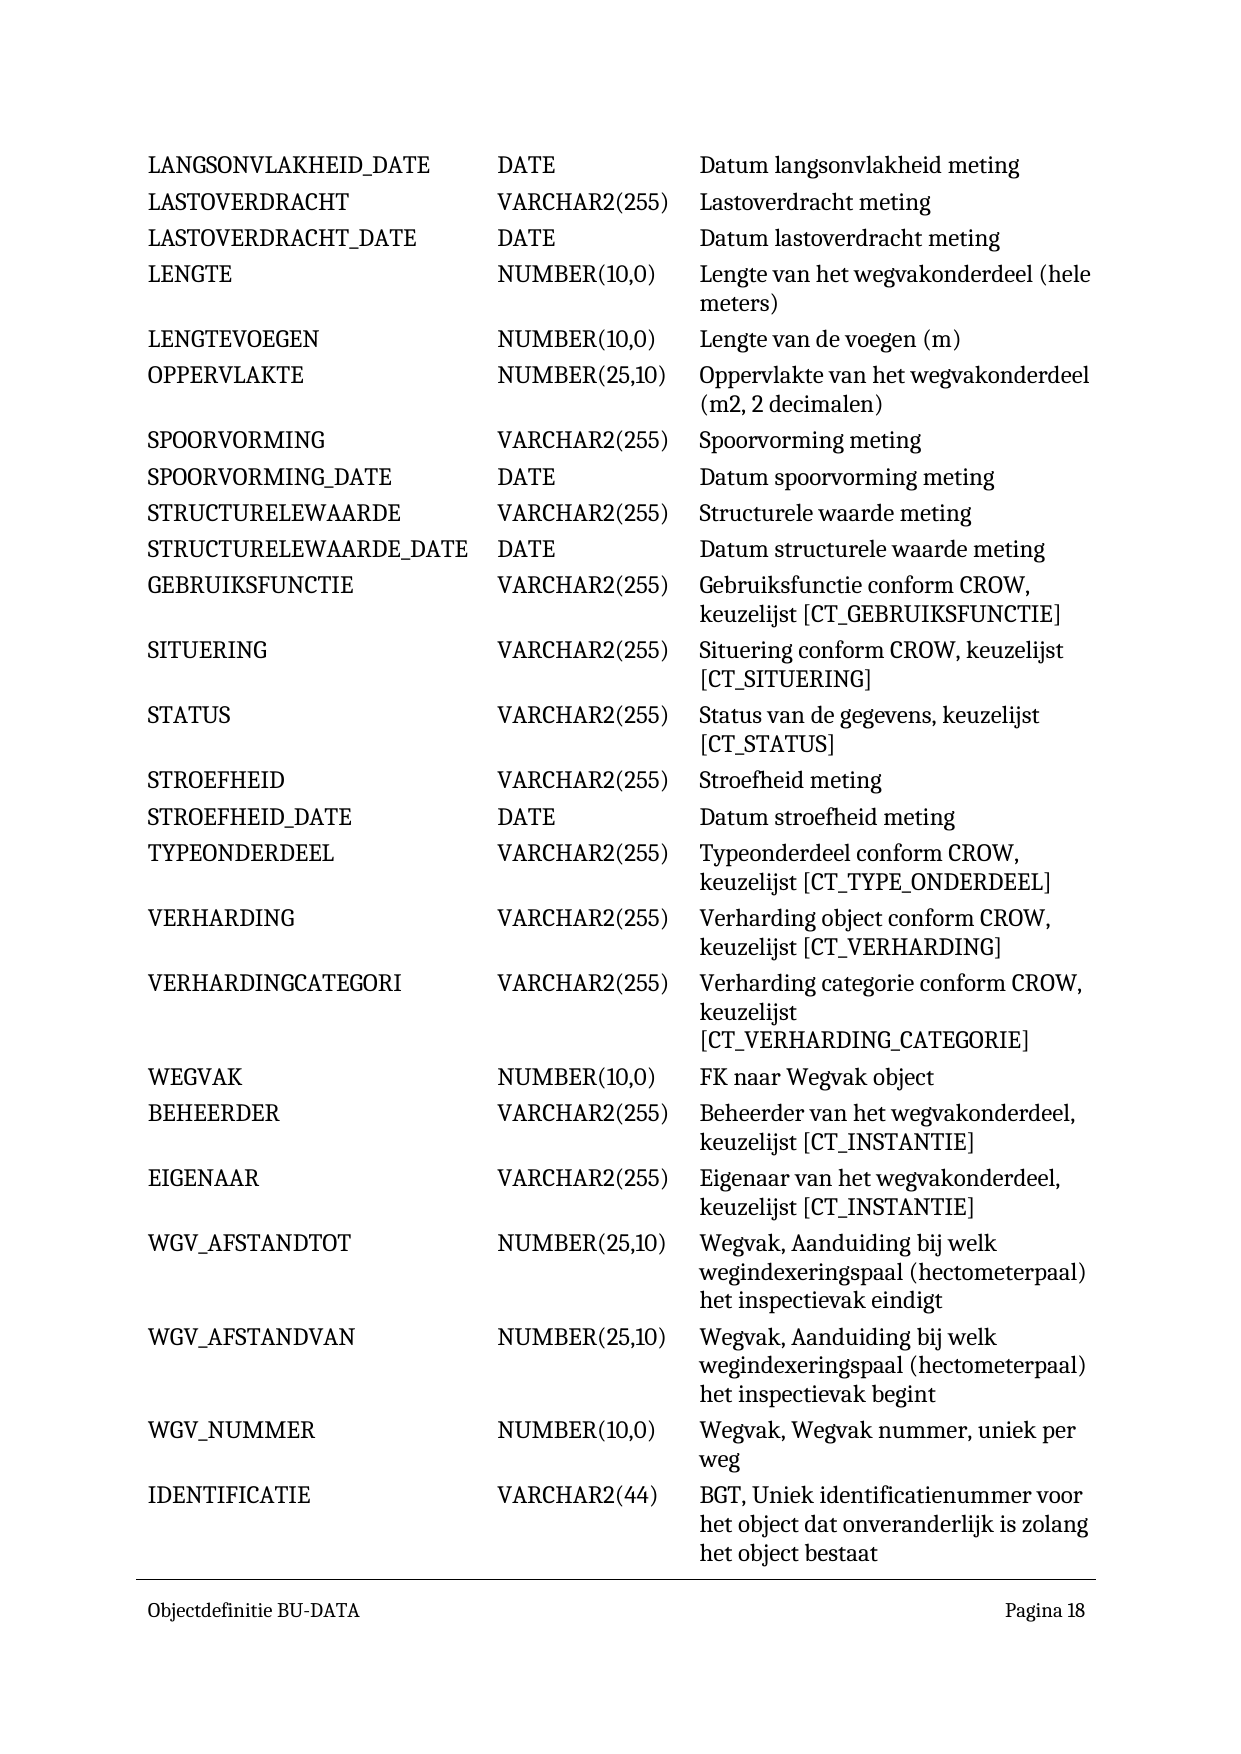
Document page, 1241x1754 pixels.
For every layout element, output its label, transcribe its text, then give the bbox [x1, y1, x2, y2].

table_cell LENGTE [136, 256, 486, 321]
table_cell SITUERING [136, 633, 486, 698]
table_cell VARCHAR2(255) [486, 1160, 688, 1225]
table_cell NUMBER(25,10) [486, 358, 688, 423]
table_cell VERHARDING [136, 900, 486, 965]
table_cell Wegvak, Aanduiding bij welk wegindexeringspaal (hectometerpaal) het inspectievak eindigt [688, 1225, 1104, 1319]
table_cell LANGSONVLAKHEID_DATE [136, 148, 486, 184]
table_cell WGV_AFSTANDTOT [136, 1225, 486, 1319]
table_cell GEBRUIKSFUNCTIE [136, 568, 486, 633]
table_cell WEGVAK [136, 1059, 486, 1095]
table_cell EIGENAAR [136, 1160, 486, 1225]
table_cell Beheerder van het wegvakonderdeel, keuzelijst [CT_INSTANTIE] [688, 1095, 1104, 1160]
table_cell Wegvak, Wegvak nummer, uniek per weg [688, 1413, 1104, 1478]
table_cell DATE [486, 220, 688, 256]
table_cell LASTOVERDRACHT [136, 184, 486, 220]
table_cell WGV_AFSTANDVAN [136, 1319, 486, 1413]
table_cell VARCHAR2(255) [486, 763, 688, 799]
table_cell NUMBER(10,0) [486, 1059, 688, 1095]
table_cell BEHEERDER [136, 1095, 486, 1160]
table_cell STRUCTURELEWAARDE [136, 495, 486, 531]
table_cell LASTOVERDRACHT_DATE [136, 220, 486, 256]
table_cell Eigenaar van het wegvakonderdeel, keuzelijst [CT_INSTANTIE] [688, 1160, 1104, 1225]
table_cell VARCHAR2(255) [486, 495, 688, 531]
table_cell OPPERVLAKTE [136, 358, 486, 423]
table_cell Lengte van de voegen (m) [688, 321, 1104, 358]
table_cell BGT, Uniek identificatienummer voor het object dat onveranderlijk is zolang het object bestaat [688, 1478, 1104, 1571]
table_cell Typeonderdeel conform CROW, keuzelijst [CT_TYPE_ONDERDEEL] [688, 835, 1104, 900]
table_cell Datum structurele waarde meting [688, 531, 1104, 568]
table_cell Structurele waarde meting [688, 495, 1104, 531]
table_cell VARCHAR2(255) [486, 633, 688, 698]
table_cell DATE [486, 799, 688, 835]
table_cell VARCHAR2(255) [486, 423, 688, 459]
table_cell VARCHAR2(255) [486, 1095, 688, 1160]
table_cell Spoorvorming meting [688, 423, 1104, 459]
table_cell TYPEONDERDEEL [136, 835, 486, 900]
table_cell VARCHAR2(44) [486, 1478, 688, 1571]
table_cell FK naar Wegvak object [688, 1059, 1104, 1095]
table_cell VERHARDINGCATEGORI [136, 965, 486, 1059]
table_cell VARCHAR2(255) [486, 835, 688, 900]
table_cell Datum spoorvorming meting [688, 459, 1104, 495]
table_cell Verharding categorie conform CROW, keuzelijst [CT_VERHARDING_CATEGORIE] [688, 965, 1104, 1059]
table_cell LENGTEVOEGEN [136, 321, 486, 358]
table_cell Oppervlakte van het wegvakonderdeel (m2, 2 decimalen) [688, 358, 1104, 423]
table_cell STROEFHEID [136, 763, 486, 799]
table_cell Datum langsonvlakheid meting [688, 148, 1104, 184]
table_cell Datum stroefheid meting [688, 799, 1104, 835]
table_cell DATE [486, 148, 688, 184]
table_cell VARCHAR2(255) [486, 698, 688, 763]
table_cell STRUCTURELEWAARDE_DATE [136, 531, 486, 568]
table_cell Situering conform CROW, keuzelijst [CT_SITUERING] [688, 633, 1104, 698]
table_cell VARCHAR2(255) [486, 965, 688, 1059]
table_cell DATE [486, 531, 688, 568]
table_cell NUMBER(10,0) [486, 1413, 688, 1478]
table_cell NUMBER(10,0) [486, 321, 688, 358]
table_cell NUMBER(10,0) [486, 256, 688, 321]
table_cell SPOORVORMING [136, 423, 486, 459]
table_cell Status van de gegevens, keuzelijst [CT_STATUS] [688, 698, 1104, 763]
table_cell NUMBER(25,10) [486, 1225, 688, 1319]
table_cell VARCHAR2(255) [486, 184, 688, 220]
table_cell Lastoverdracht meting [688, 184, 1104, 220]
table_cell Stroefheid meting [688, 763, 1104, 799]
table_cell SPOORVORMING_DATE [136, 459, 486, 495]
table_cell STATUS [136, 698, 486, 763]
table_cell VARCHAR2(255) [486, 568, 688, 633]
table_cell Lengte van het wegvakonderdeel (hele meters) [688, 256, 1104, 321]
table_cell DATE [486, 459, 688, 495]
table_cell STROEFHEID_DATE [136, 799, 486, 835]
table_cell Gebruiksfunctie conform CROW, keuzelijst [CT_GEBRUIKSFUNCTIE] [688, 568, 1104, 633]
table_cell Wegvak, Aanduiding bij welk wegindexeringspaal (hectometerpaal) het inspectievak begint [688, 1319, 1104, 1413]
table_cell WGV_NUMMER [136, 1413, 486, 1478]
table_cell Verharding object conform CROW, keuzelijst [CT_VERHARDING] [688, 900, 1104, 965]
table_cell IDENTIFICATIE [136, 1478, 486, 1571]
table_cell VARCHAR2(255) [486, 900, 688, 965]
table_cell Datum lastoverdracht meting [688, 220, 1104, 256]
table_cell NUMBER(25,10) [486, 1319, 688, 1413]
